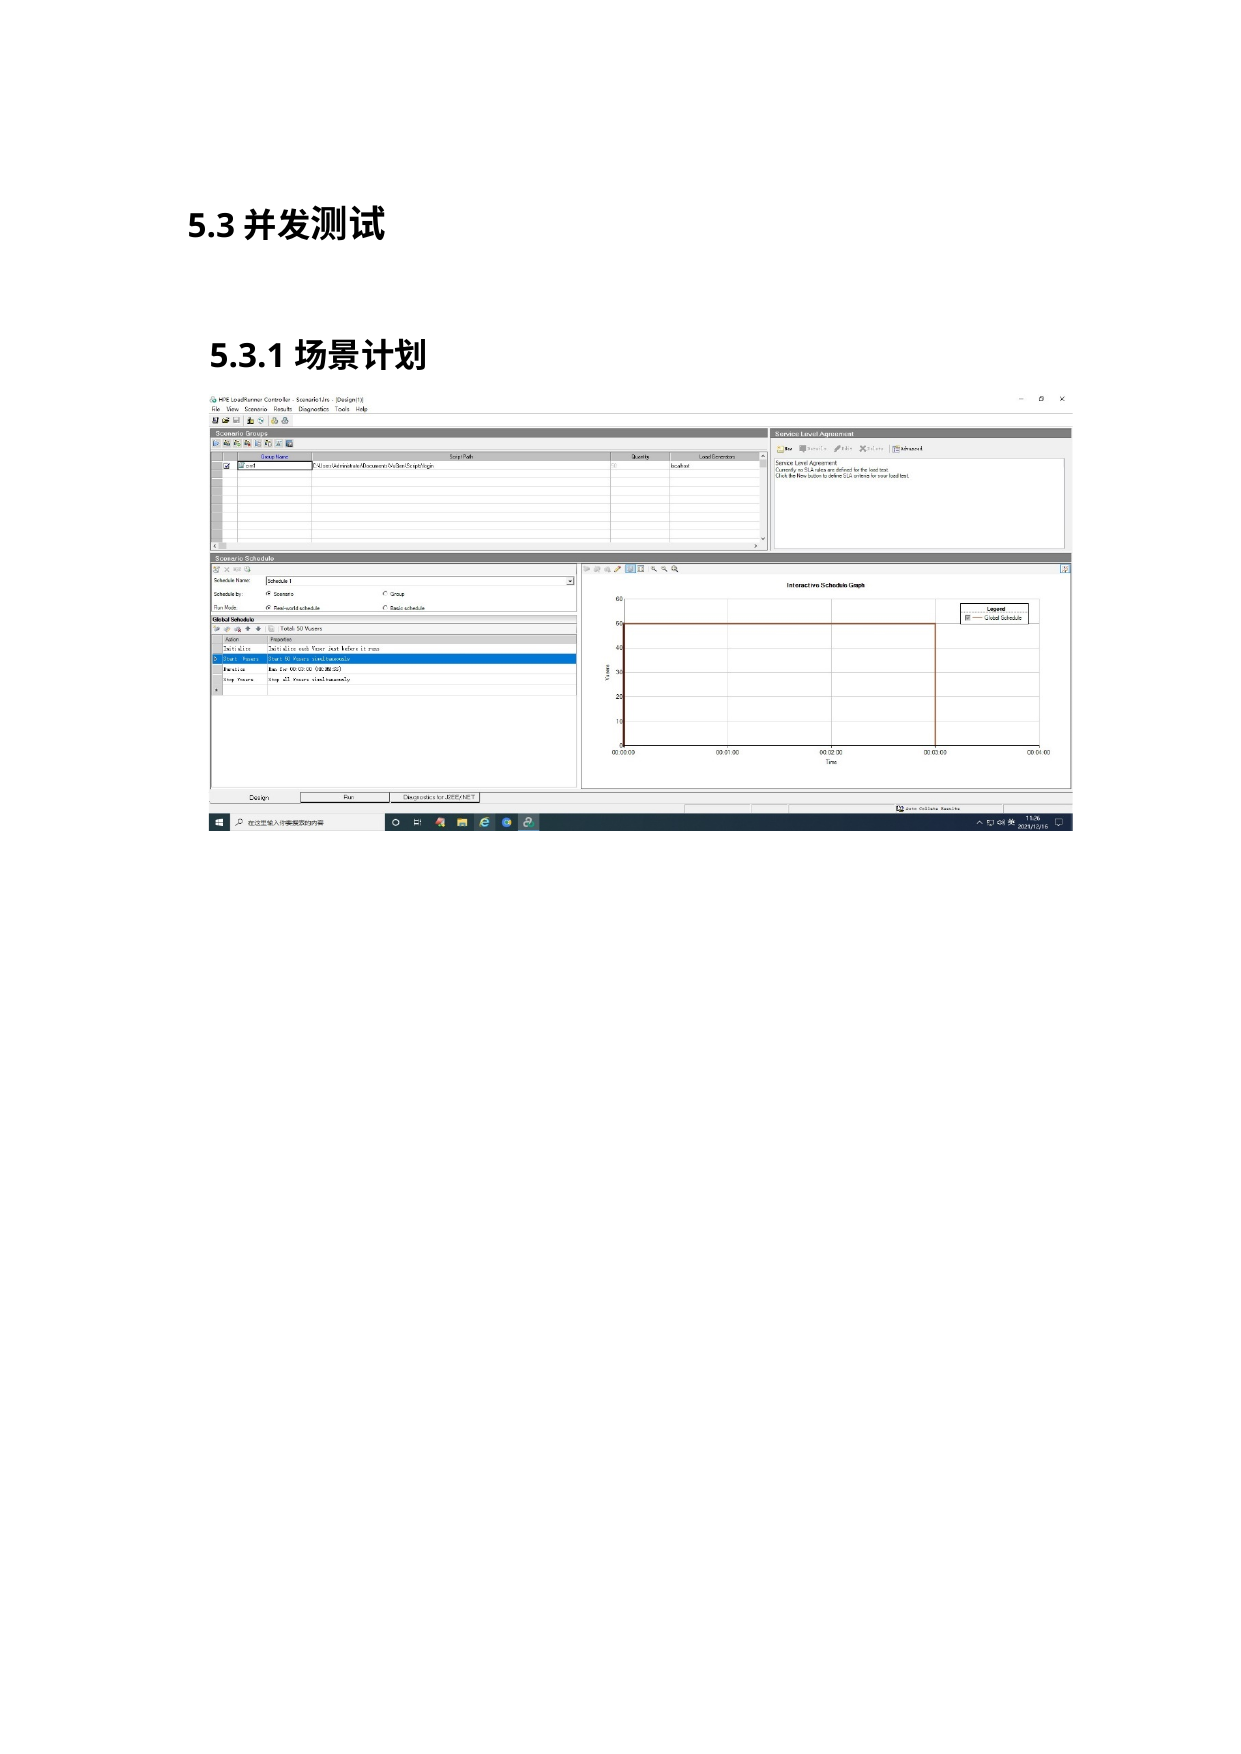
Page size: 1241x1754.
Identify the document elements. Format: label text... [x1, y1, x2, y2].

picture [208, 394, 1073, 831]
subtitle 5.3 并发测试 [187, 189, 1053, 254]
subtitle 5.3.1 场景计划 [209, 321, 1053, 386]
